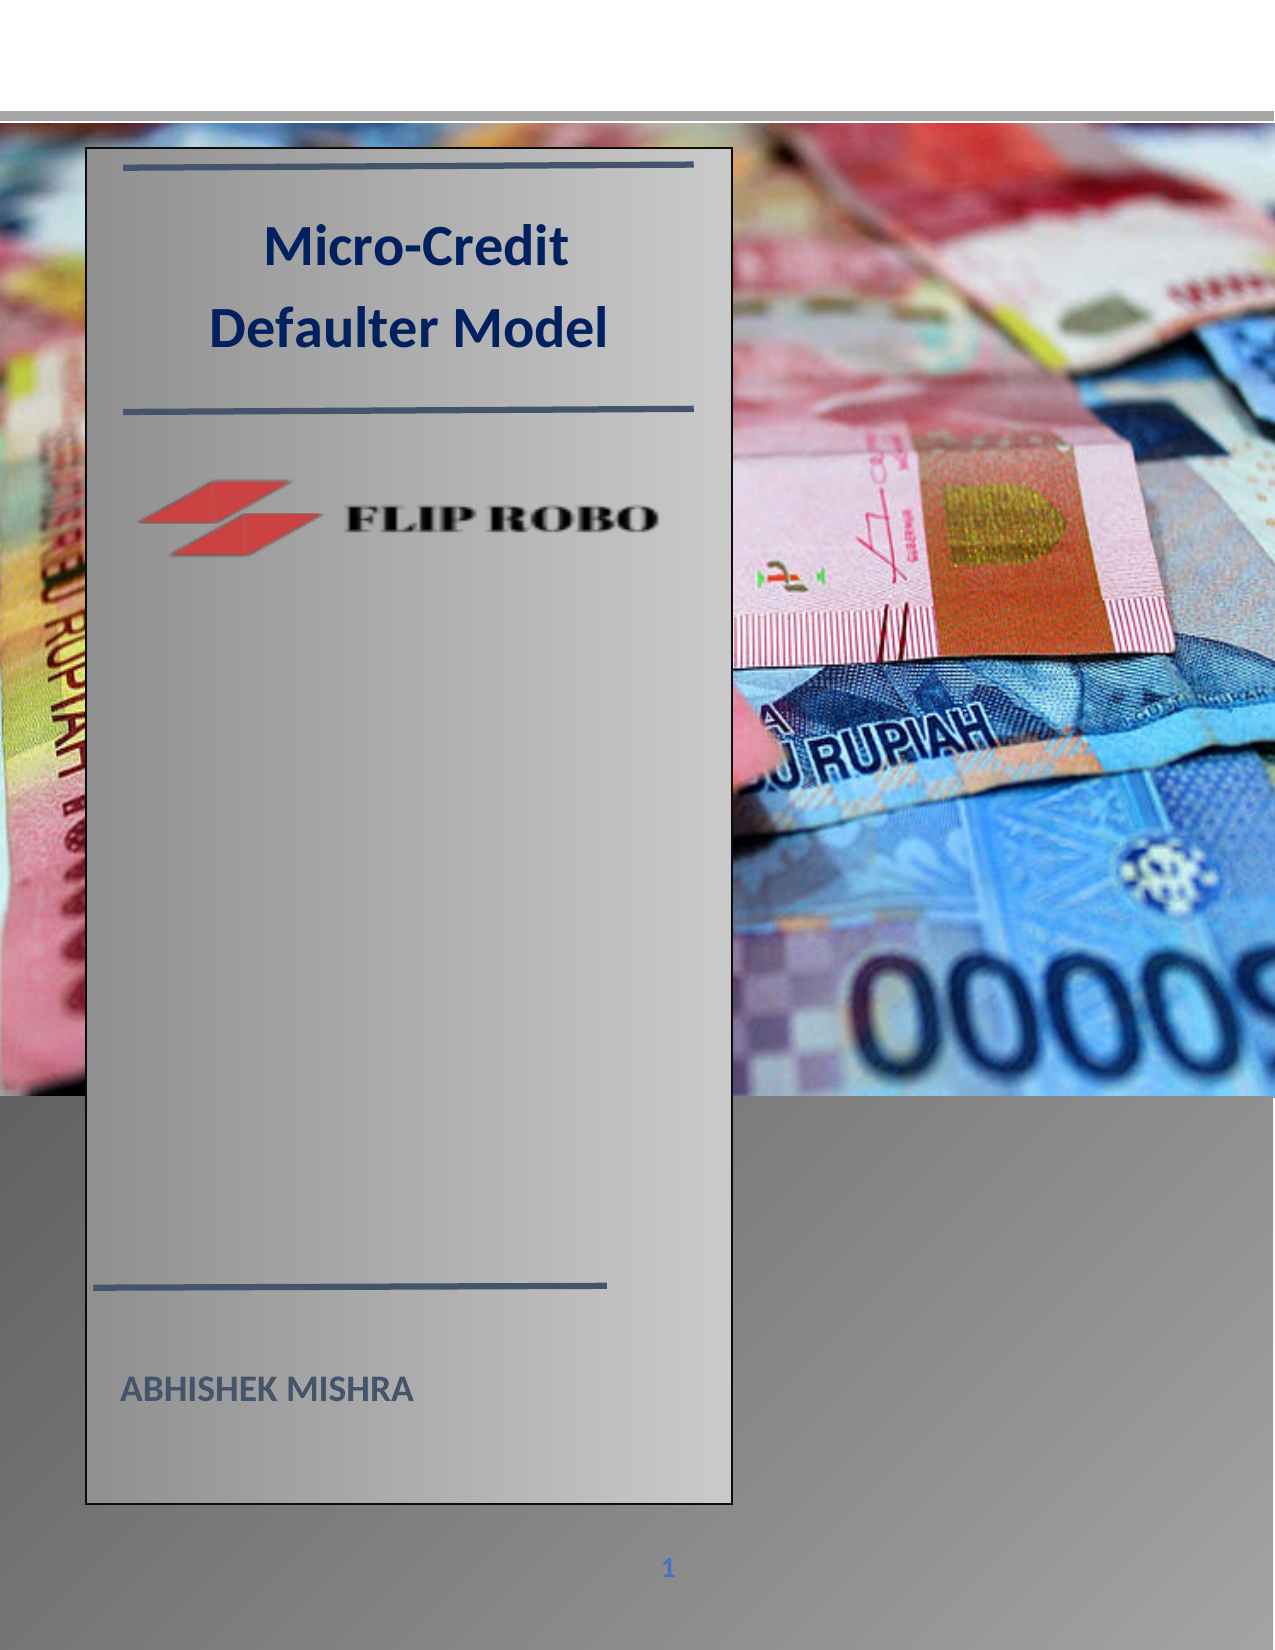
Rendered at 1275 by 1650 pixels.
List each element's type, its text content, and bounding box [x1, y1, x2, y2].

picture [119, 446, 674, 580]
table_cell [120, 446, 701, 1242]
table_header [120, 202, 701, 446]
table_cell ABHISHEK MISHRA [120, 1242, 734, 1468]
picture [0, 123, 1275, 1098]
